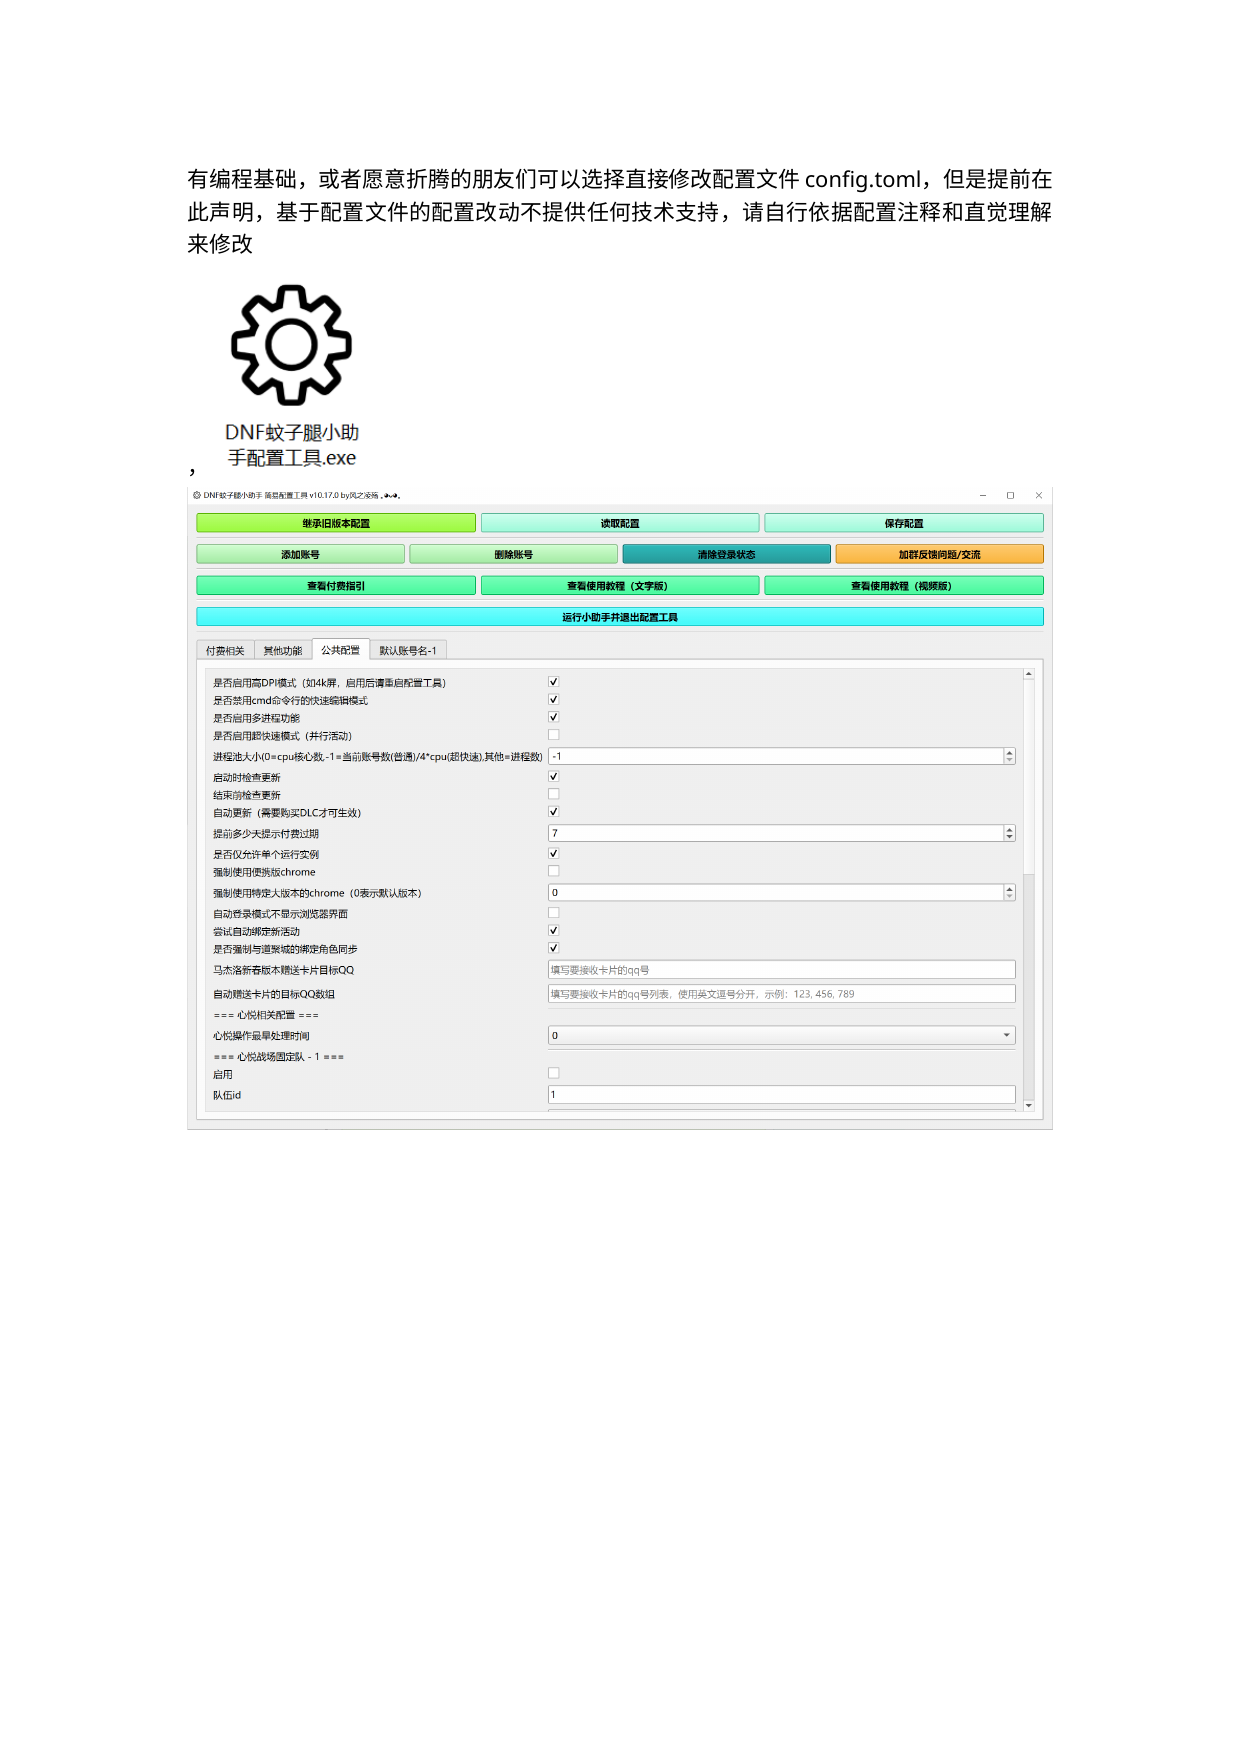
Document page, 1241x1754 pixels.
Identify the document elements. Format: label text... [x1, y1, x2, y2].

text 有编程基础，或者愿意折腾的朋友们可以选择直接修改配置文件config.toml，但是提前在此声明，基于配置文件的配置改动不提供任何技术支持，请自行依据配置注释和直觉理解来修改 [187, 162, 1053, 259]
picture [187, 487, 1053, 1130]
text ， [187, 259, 1053, 487]
picture [209, 266, 374, 475]
